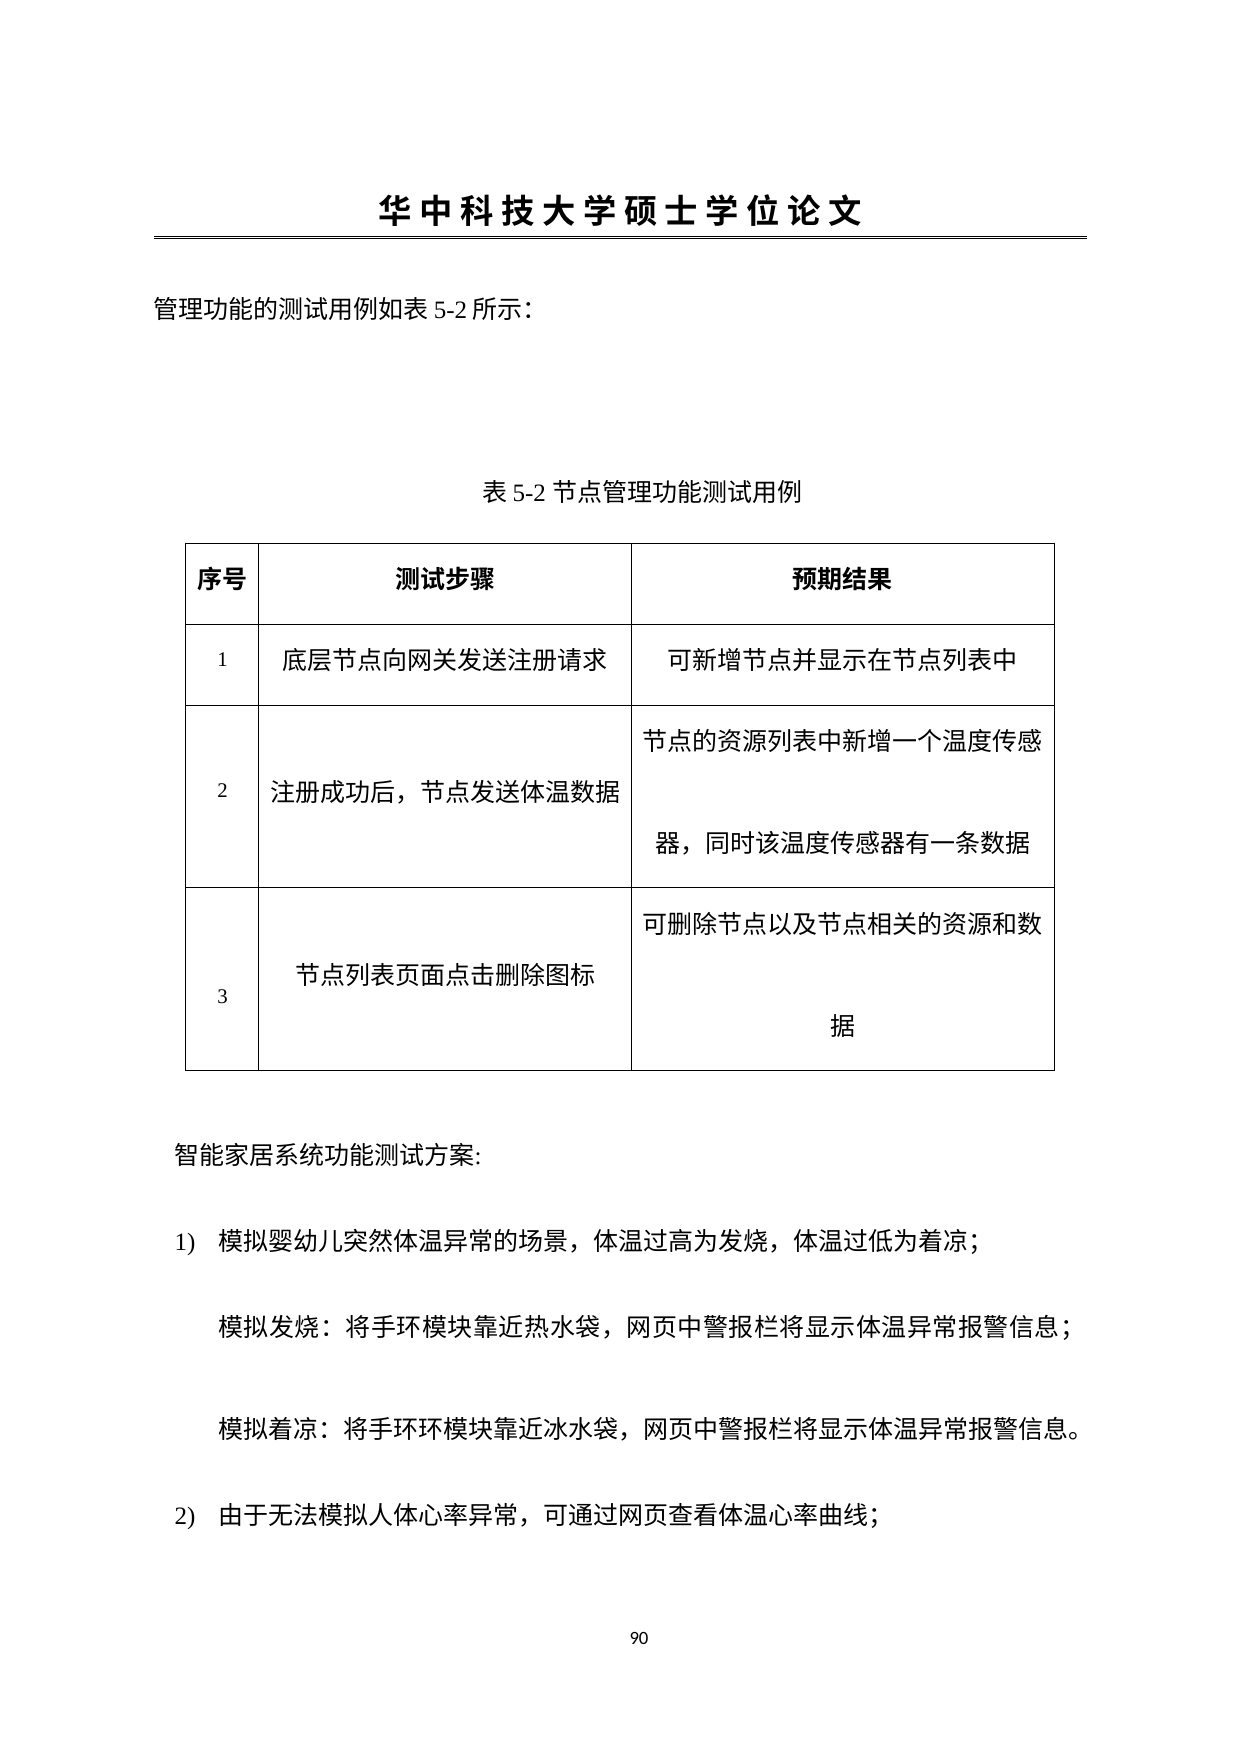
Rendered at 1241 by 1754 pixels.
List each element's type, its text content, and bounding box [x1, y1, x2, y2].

table_cell 节点列表页面点击删除图标 [259, 888, 631, 1070]
table_cell 可删除节点以及节点相关的资源和数据 [632, 888, 1054, 1070]
list 模拟婴幼儿突然体温异常的场景，体温过高为发烧，体温过低为着凉； [174, 1206, 1087, 1273]
text 表5-2 节点管理功能测试用例 [176, 457, 1087, 524]
table_cell 注册成功后，节点发送体温数据 [259, 706, 631, 887]
table_cell 3 [186, 888, 258, 1070]
table_cell 1 [186, 625, 258, 704]
text 智能家居系统功能测试方案: [153, 1119, 1087, 1187]
list 由于无法模拟人体心率异常，可通过网页查看体温心率曲线； [174, 1479, 1087, 1547]
table_header 测试步骤 [259, 544, 631, 623]
table_cell 2 [186, 706, 258, 887]
table_header 序号 [186, 544, 258, 623]
list 模拟发烧：将手环模块靠近热水袋，网页中警报栏将显示体温异常报警信息；模拟着凉：将手环环模块靠近冰水袋，网页中警报栏将显示体温异常报警信息。 [218, 1292, 1087, 1461]
table_cell 底层节点向网关发送注册请求 [259, 625, 631, 704]
table_header 预期结果 [632, 544, 1054, 623]
table_cell 节点的资源列表中新增一个温度传感器，同时该温度传感器有一条数据 [632, 706, 1054, 887]
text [153, 274, 1087, 342]
table_cell 可新增节点并显示在节点列表中 [632, 625, 1054, 704]
